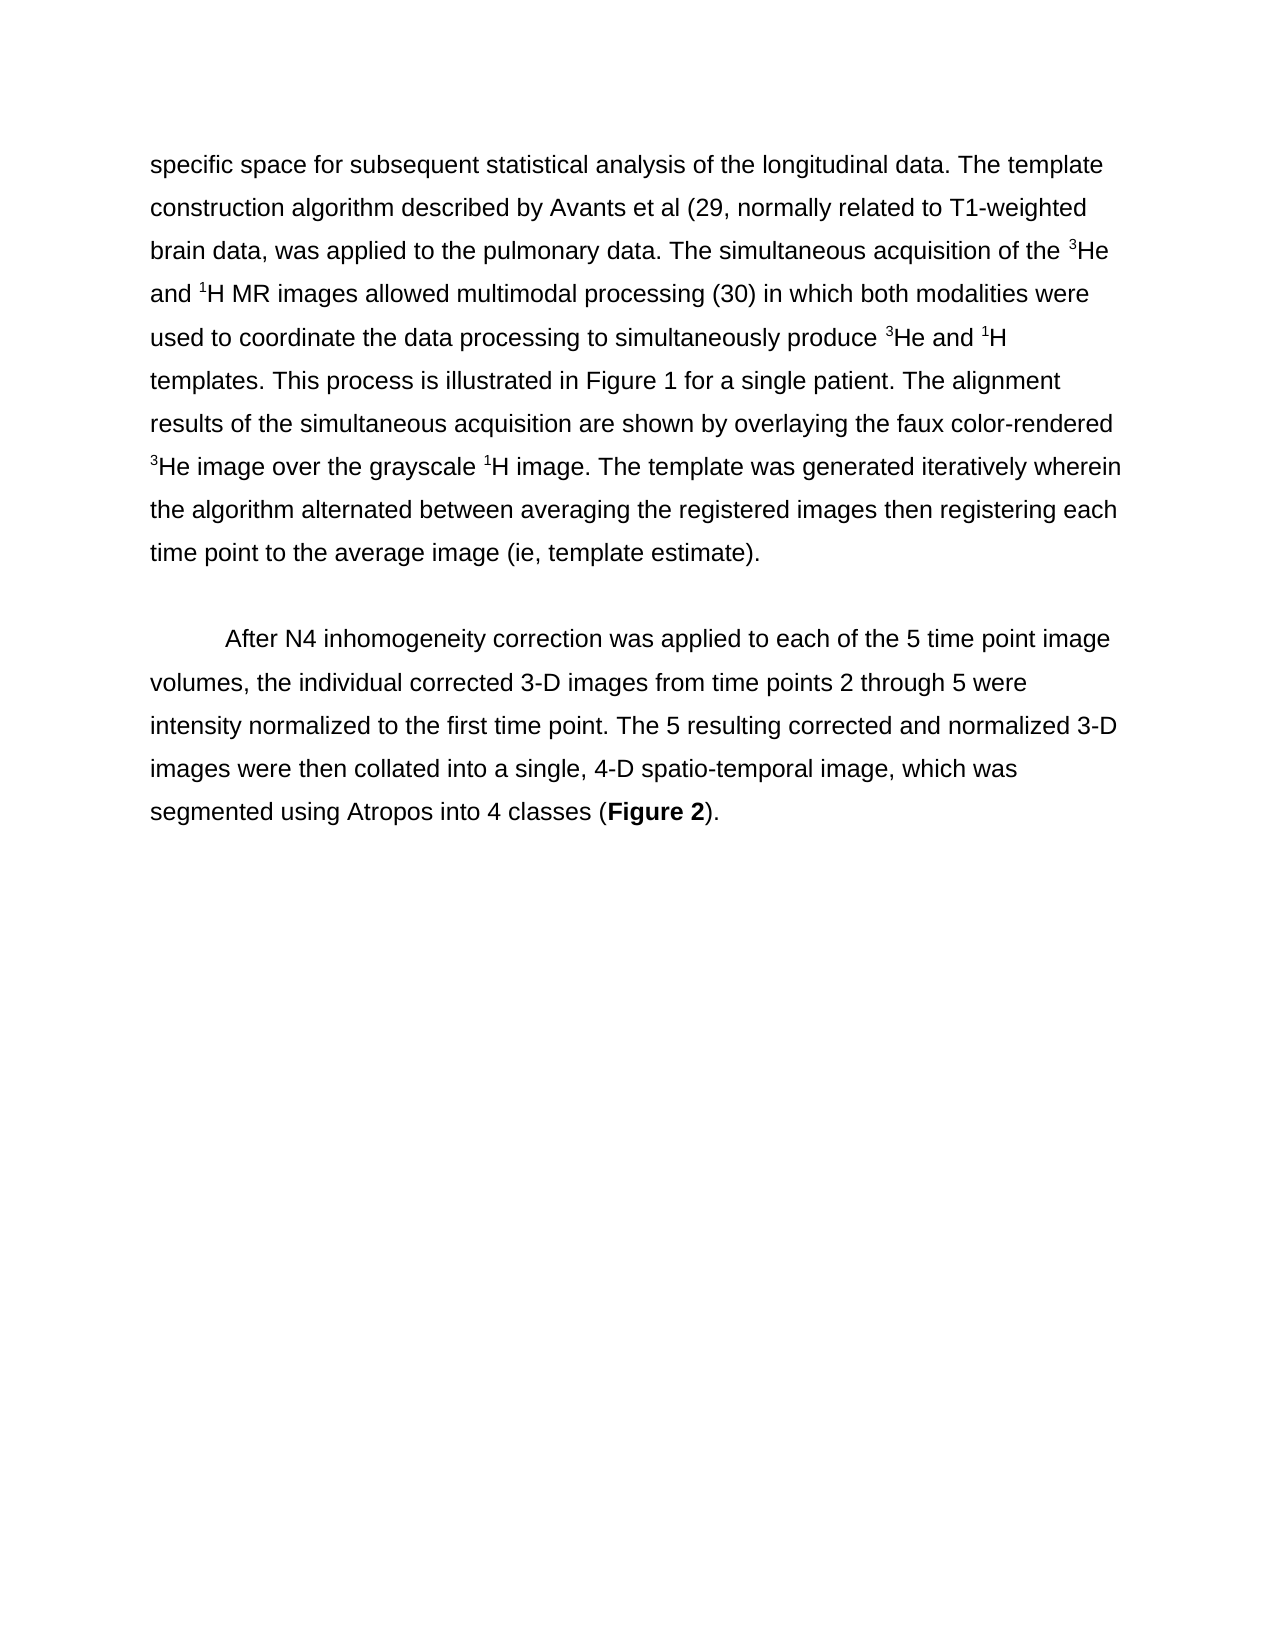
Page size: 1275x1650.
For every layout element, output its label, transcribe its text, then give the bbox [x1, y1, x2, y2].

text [150, 150, 1125, 567]
text After N4 inhomogeneity correction was applied to each of the 5 time point image volumes, the individual corrected 3-D images from time points 2 through 5 were intensity normalized to the first time point. The 5 resulting corrected and normalized 3-D images were then collated into a single, 4-D spatio-temporal image, which was segmented using Atropos into 4 classes (Figure 2). [150, 624, 1125, 826]
